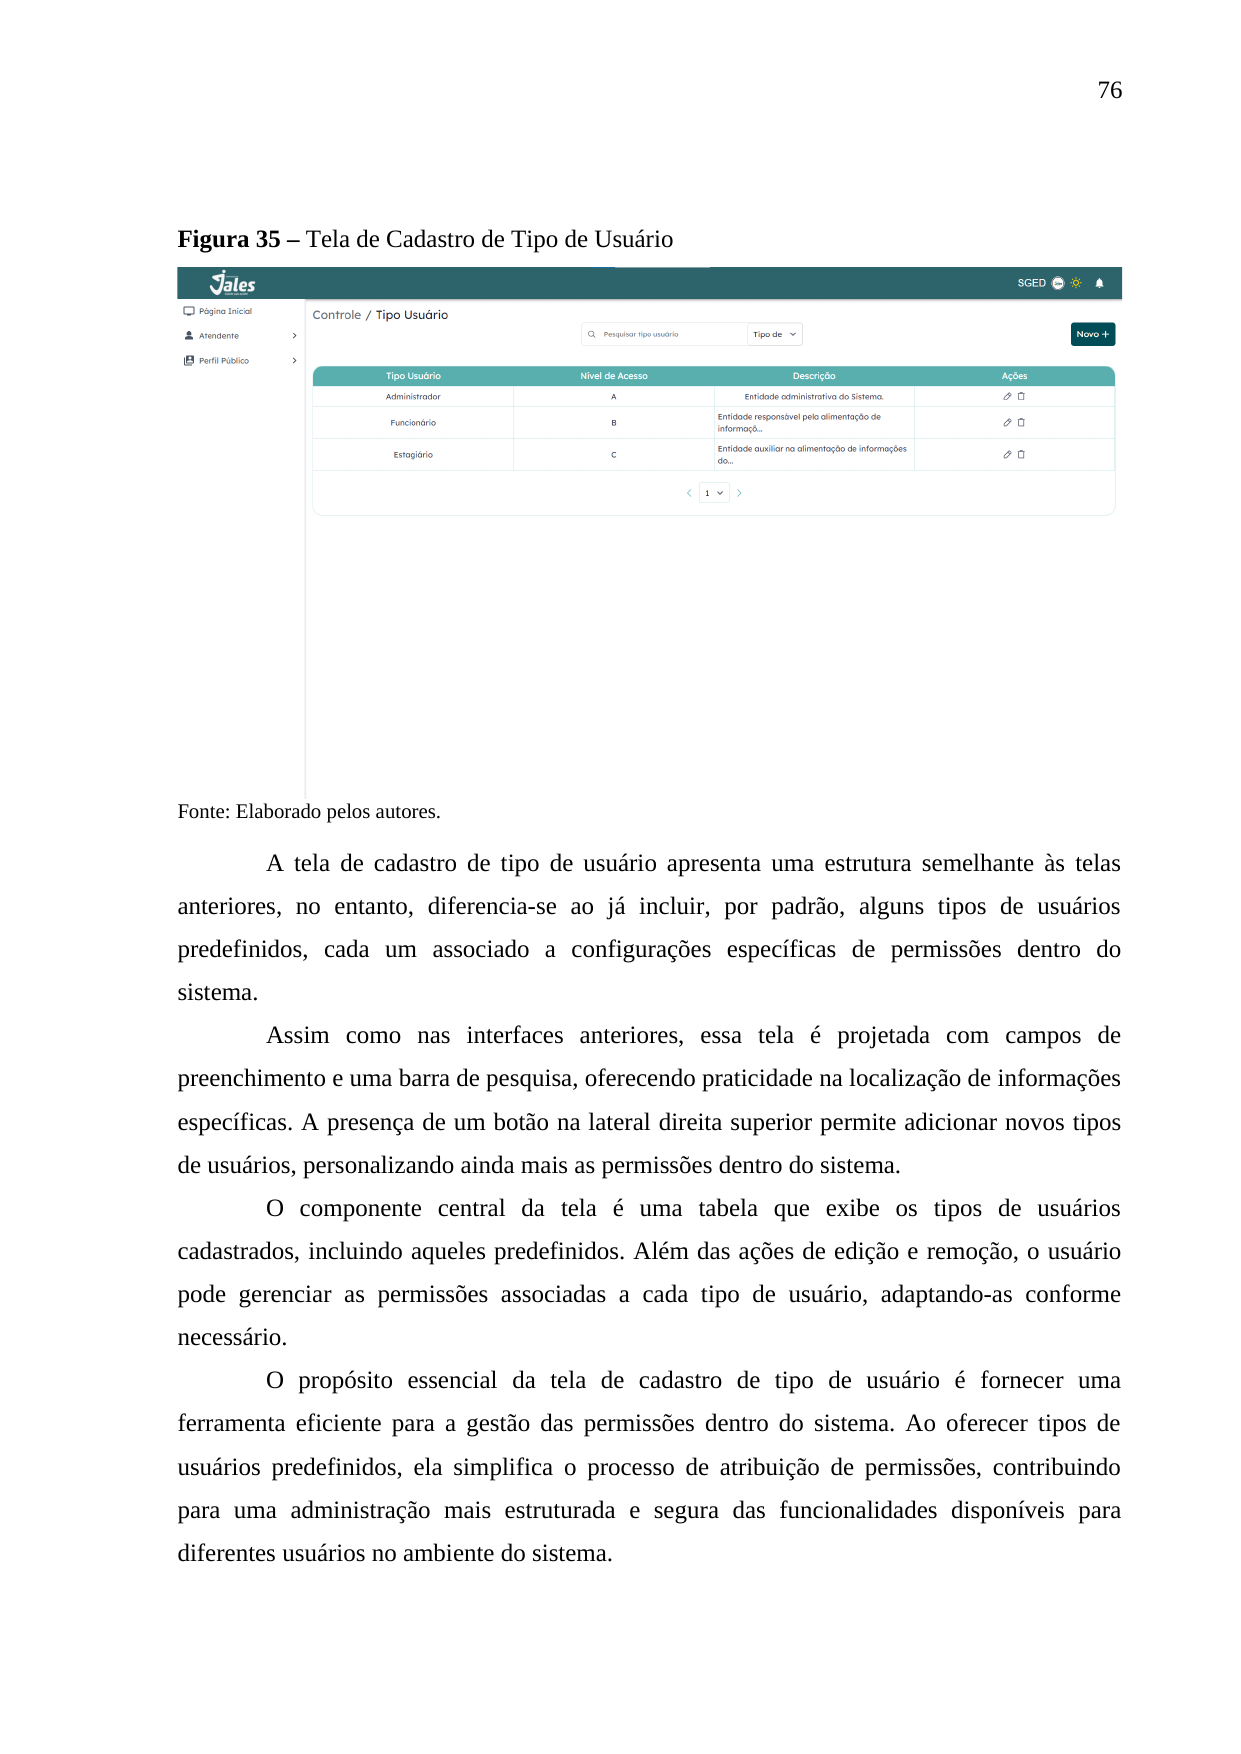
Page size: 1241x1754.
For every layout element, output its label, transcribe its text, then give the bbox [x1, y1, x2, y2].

text O propósito essencial da tela de cadastro de tipo de usuário é fornecer uma ferramenta eficiente para a gestão das permissões dentro do sistema. Ao oferecer tipos de usuários predefinidos, ela simplifica o processo de atribuição de permissões, contribuindo para uma administração mais estruturada e segura das funcionalidades disponíveis para diferentes usuários no ambiente do sistema. [177, 1365, 1122, 1567]
text O componente central da tela é uma tabela que exibe os tipos de usuários cadastrados, incluindo aqueles predefinidos. Além das ações de edição e remoção, o usuário pode gerenciar as permissões associadas a cada tipo de usuário, adaptando-as conforme necessário. [177, 1193, 1122, 1351]
text Assim como nas interfaces anteriores, essa tela é projetada com campos de preenchimento e uma barra de pesquisa, oferecendo praticidade na localização de informações específicas. A presença de um botão na lateral direita superior permite adicionar novos tipos de usuários, personalizando ainda mais as permissões dentro do sistema. [177, 1020, 1122, 1178]
text A tela de cadastro de tipo de usuário apresenta uma estrutura semelhante às telas anteriores, no entanto, diferencia-se ao já incluir, por padrão, alguns tipos de usuários predefinidos, cada um associado a configurações específicas de permissões dentro do sistema. [177, 848, 1122, 1006]
text Fonte: Elaborado pelos autores. [177, 799, 1122, 823]
picture [177, 267, 1123, 799]
